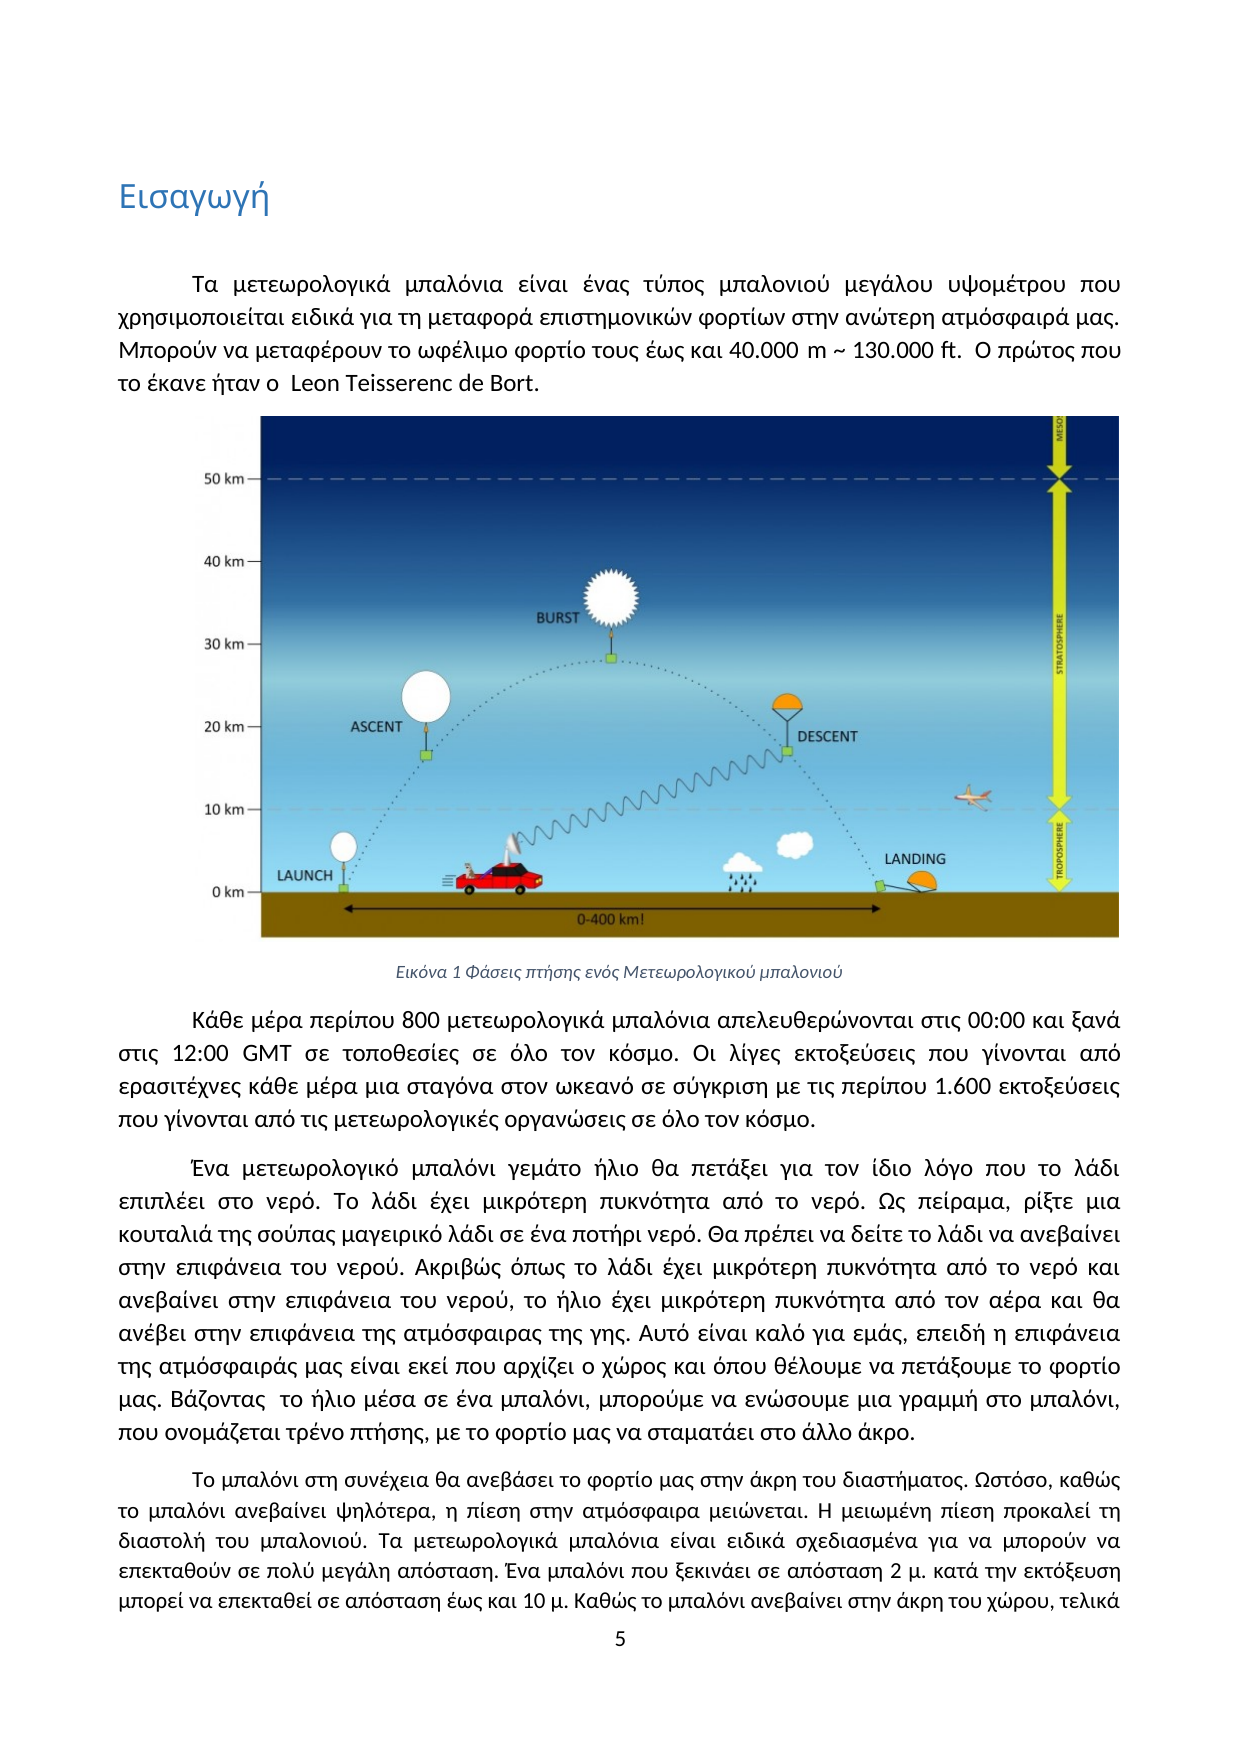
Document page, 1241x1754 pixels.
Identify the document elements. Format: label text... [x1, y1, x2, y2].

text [118, 1466, 1122, 1614]
picture [195, 416, 1119, 942]
text Τα μετεωρολογικά μπαλόνια είναι ένας τύπος μπαλονιού μεγάλου υψομέτρου που χρησιμοποιείται ειδικά για τη μεταφορά επιστημονικών φορτίων στην ανώτερη ατμόσφαιρά μας. Μπορούν να μεταφέρουν το ωφέλιμο φορτίο τους έως και 40.000 m ~ 130.000 ft. Ο πρώτος που το έκανε ήταν ο Leon Teisserenc de Bort. [118, 268, 1122, 398]
text Εικόνα 1 Φάσεις πτήσης ενός Μετεωρολογικού μπαλονιού [118, 961, 1122, 983]
text Κάθε μέρα περίπου 800 μετεωρολογικά μπαλόνια απελευθερώνονται στις 00:00 και ξανά στις 12:00 GMT σε τοποθεσίες σε όλο τον κόσμο. Οι λίγες εκτοξεύσεις που γίνονται από ερασιτέχνες κάθε μέρα μια σταγόνα στον ωκεανό σε σύγκριση με τις περίπου 1.600 εκτοξεύσεις που γίνονται από τις μετεωρολογικές οργανώσεις σε όλο τον κόσμο. [118, 1004, 1122, 1133]
text Ένα μετεωρολογικό μπαλόνι γεμάτο ήλιο θα πετάξει για τον ίδιο λόγο που το λάδι επιπλέει στο νερό. Το λάδι έχει μικρότερη πυκνότητα από το νερό. Ως πείραμα, ρίξτε μια κουταλιά της σούπας μαγειρικό λάδι σε ένα ποτήρι νερό. Θα πρέπει να δείτε το λάδι να ανεβαίνει στην επιφάνεια του νερού. Ακριβώς όπως το λάδι έχει μικρότερη πυκνότητα από το νερό και ανεβαίνει στην επιφάνεια του νερού, το ήλιο έχει μικρότερη πυκνότητα από τον αέρα και θα ανέβει στην επιφάνεια της ατμόσφαιρας της γης. Αυτό είναι καλό για εμάς, επειδή η επιφάνεια της ατμόσφαιράς μας είναι εκεί που αρχίζει ο χώρος και όπου θέλουμε να πετάξουμε το φορτίο μας. Βάζοντας το ήλιο μέσα σε ένα μπαλόνι, μπορούμε να ενώσουμε μια γραμμή στο μπαλόνι, που ονομάζεται τρένο πτήσης, με το φορτίο μας να σταματάει στο άλλο άκρο. [118, 1153, 1122, 1446]
subtitle Εισαγωγή [118, 173, 1122, 218]
